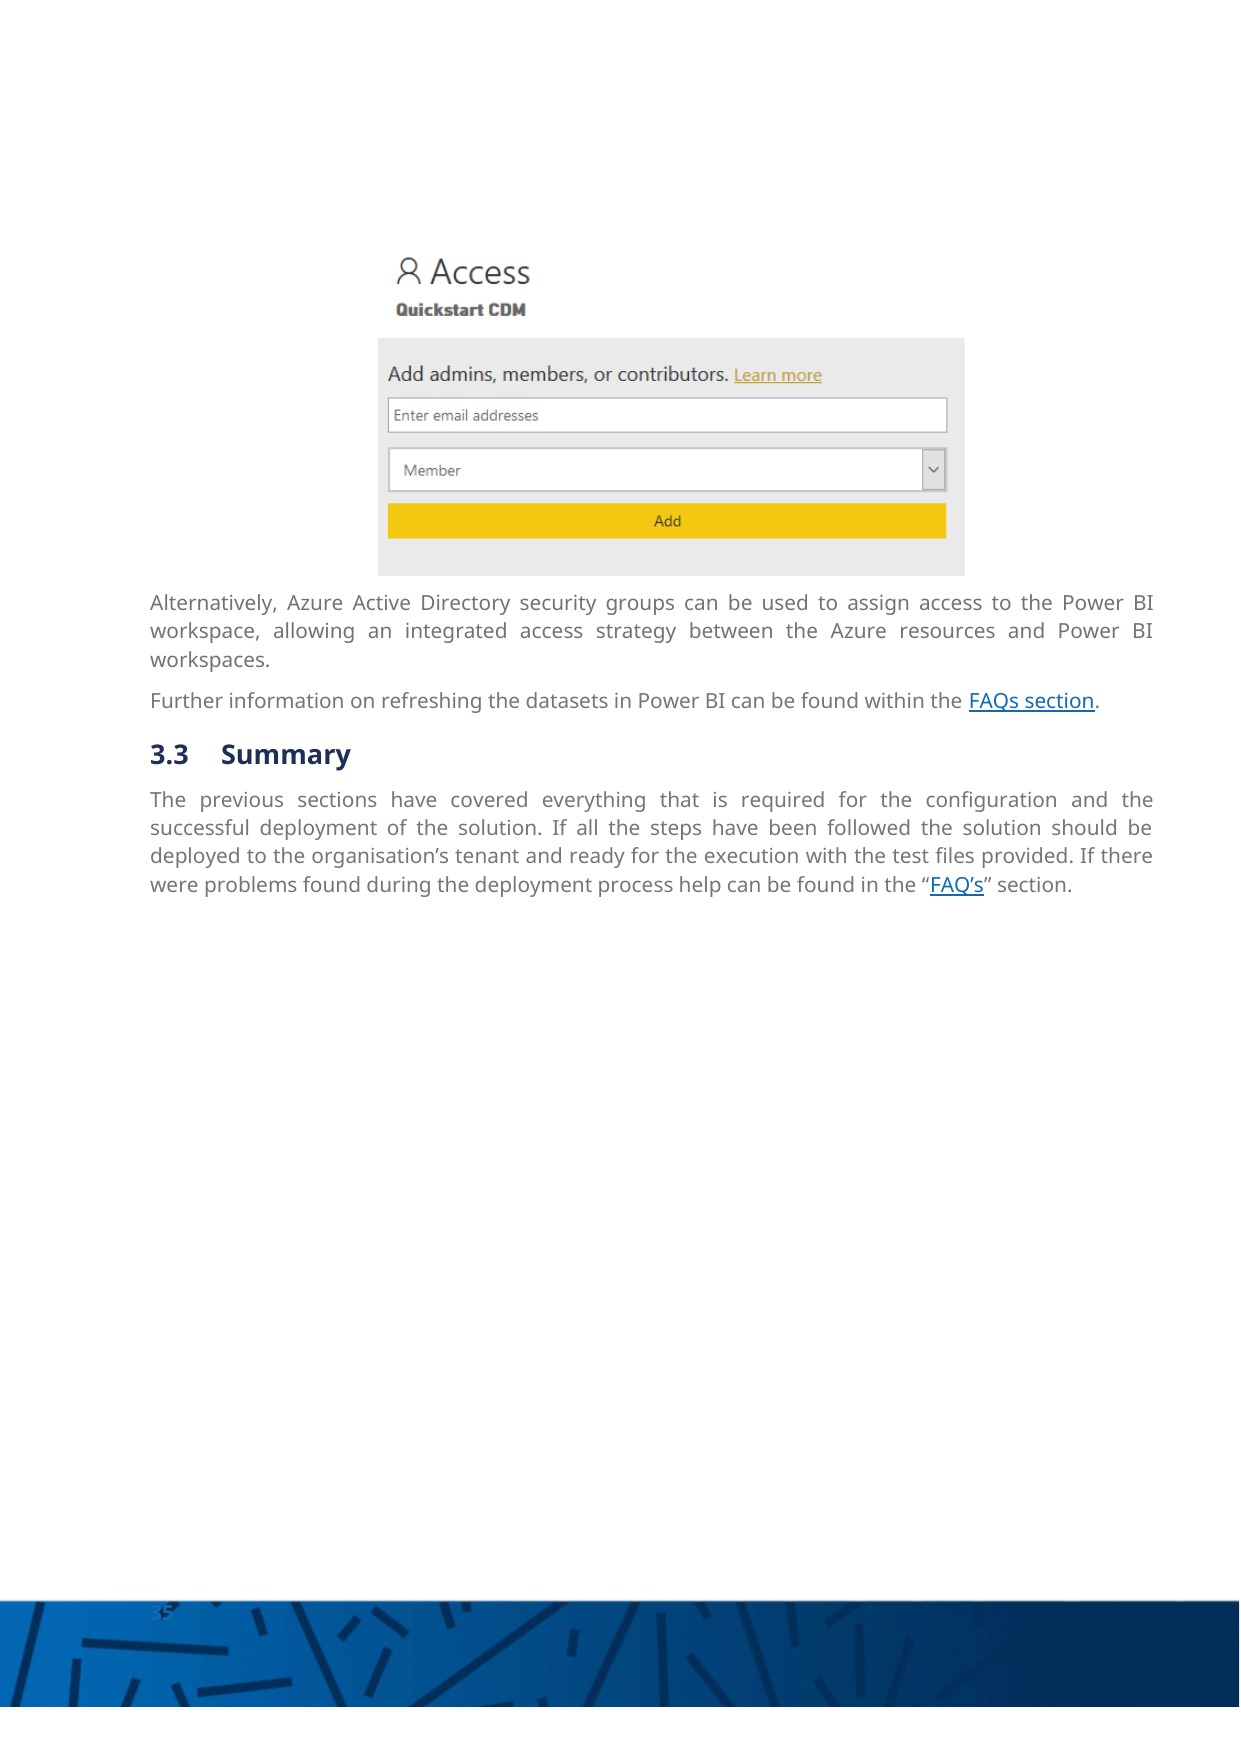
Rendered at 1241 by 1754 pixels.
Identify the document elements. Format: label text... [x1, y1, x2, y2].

picture [377, 252, 965, 576]
text Further information on refreshing the datasets in Power BI can be found within the FAQs section. [150, 686, 1155, 714]
picture [0, 1598, 1240, 1707]
text The previous sections have covered everything that is required for the configuration and the successful deployment of the solution. If all the steps have been followed the solution should be deployed to the organisation’s tenant and ready for the execution with the test files provided. If there were problems found during the deployment process help can be found in the “FAQ’s” section. [150, 785, 1155, 898]
text Alternatively, Azure Active Directory security groups can be used to assign access to the Power BI workspace, allowing an integrated access strategy between the Azure resources and Power BI workspaces. [150, 588, 1155, 673]
subtitle Summary [150, 735, 1155, 772]
